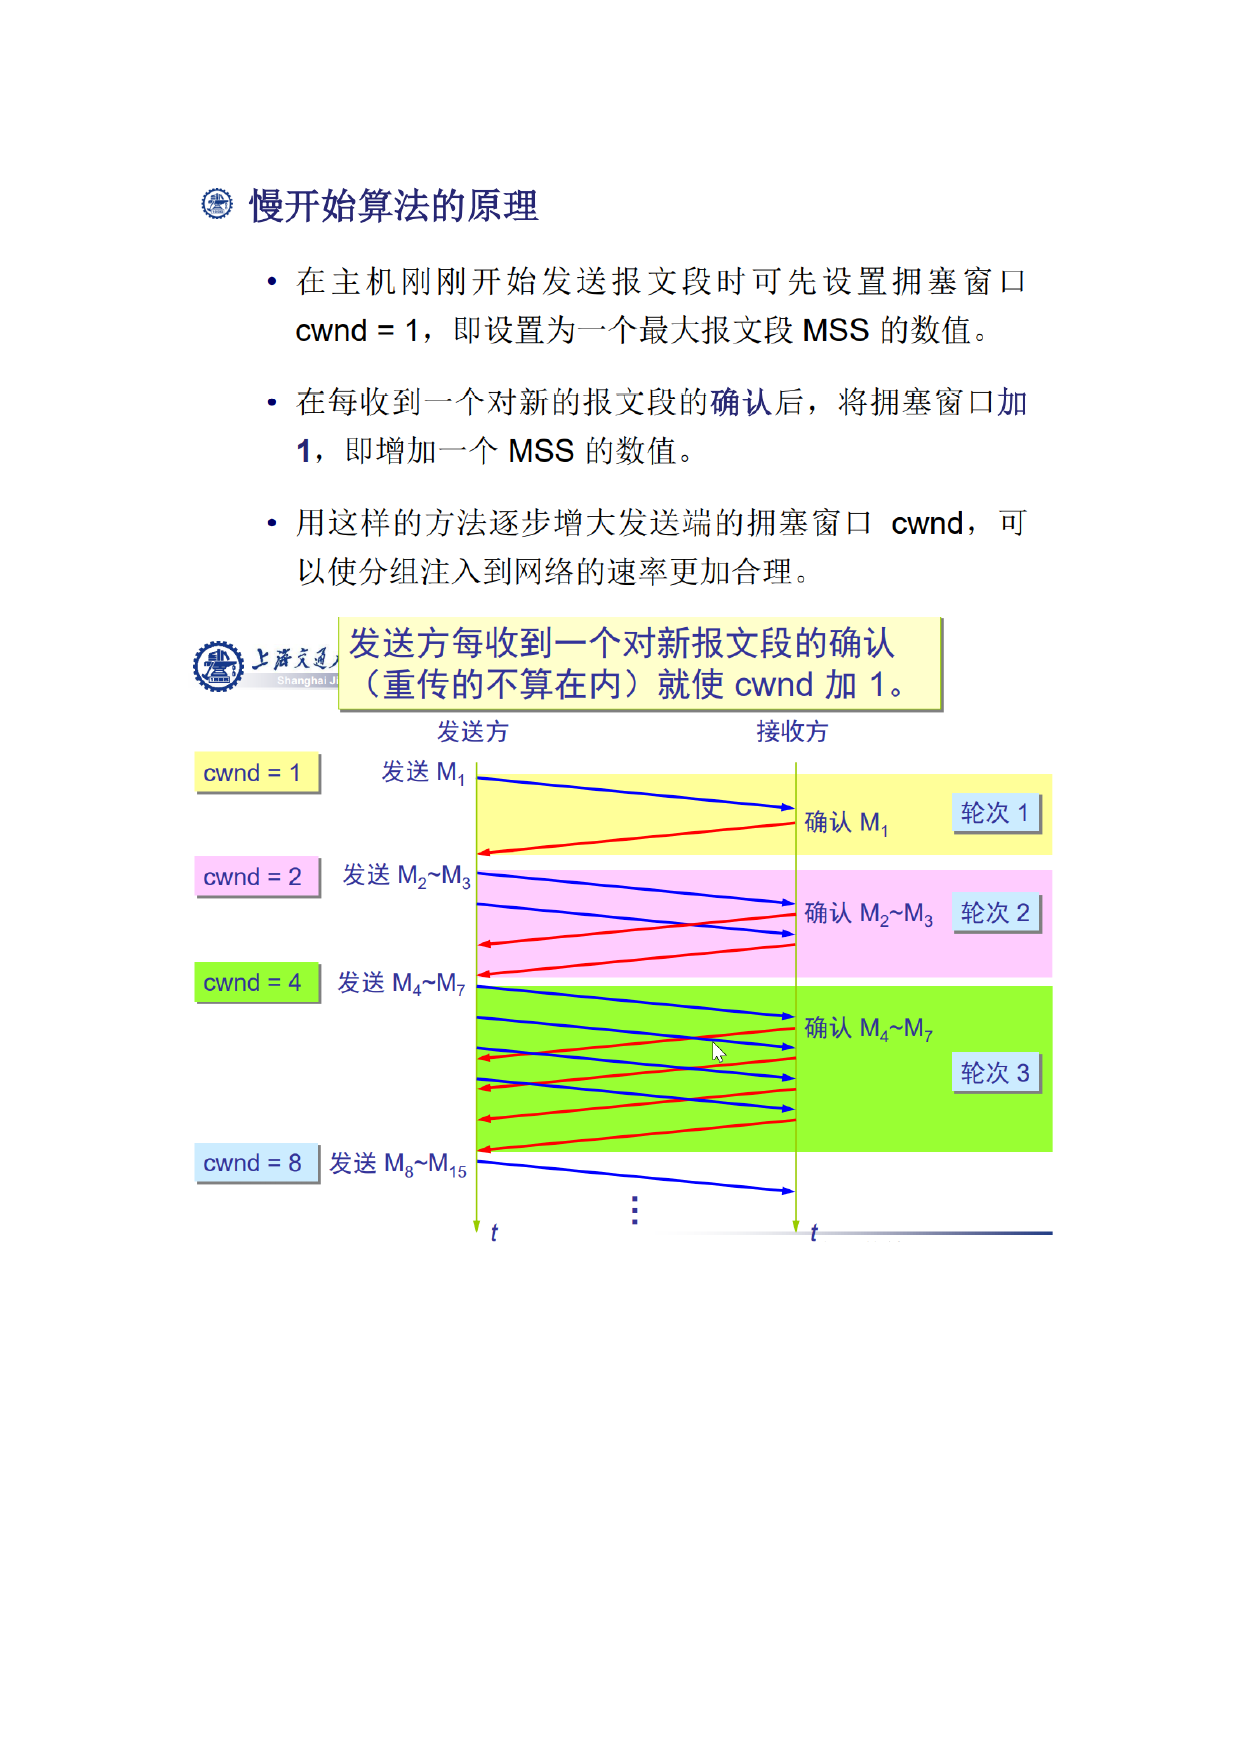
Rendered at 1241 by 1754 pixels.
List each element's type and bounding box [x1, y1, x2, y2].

picture [187, 162, 1053, 597]
picture [187, 617, 1053, 1242]
